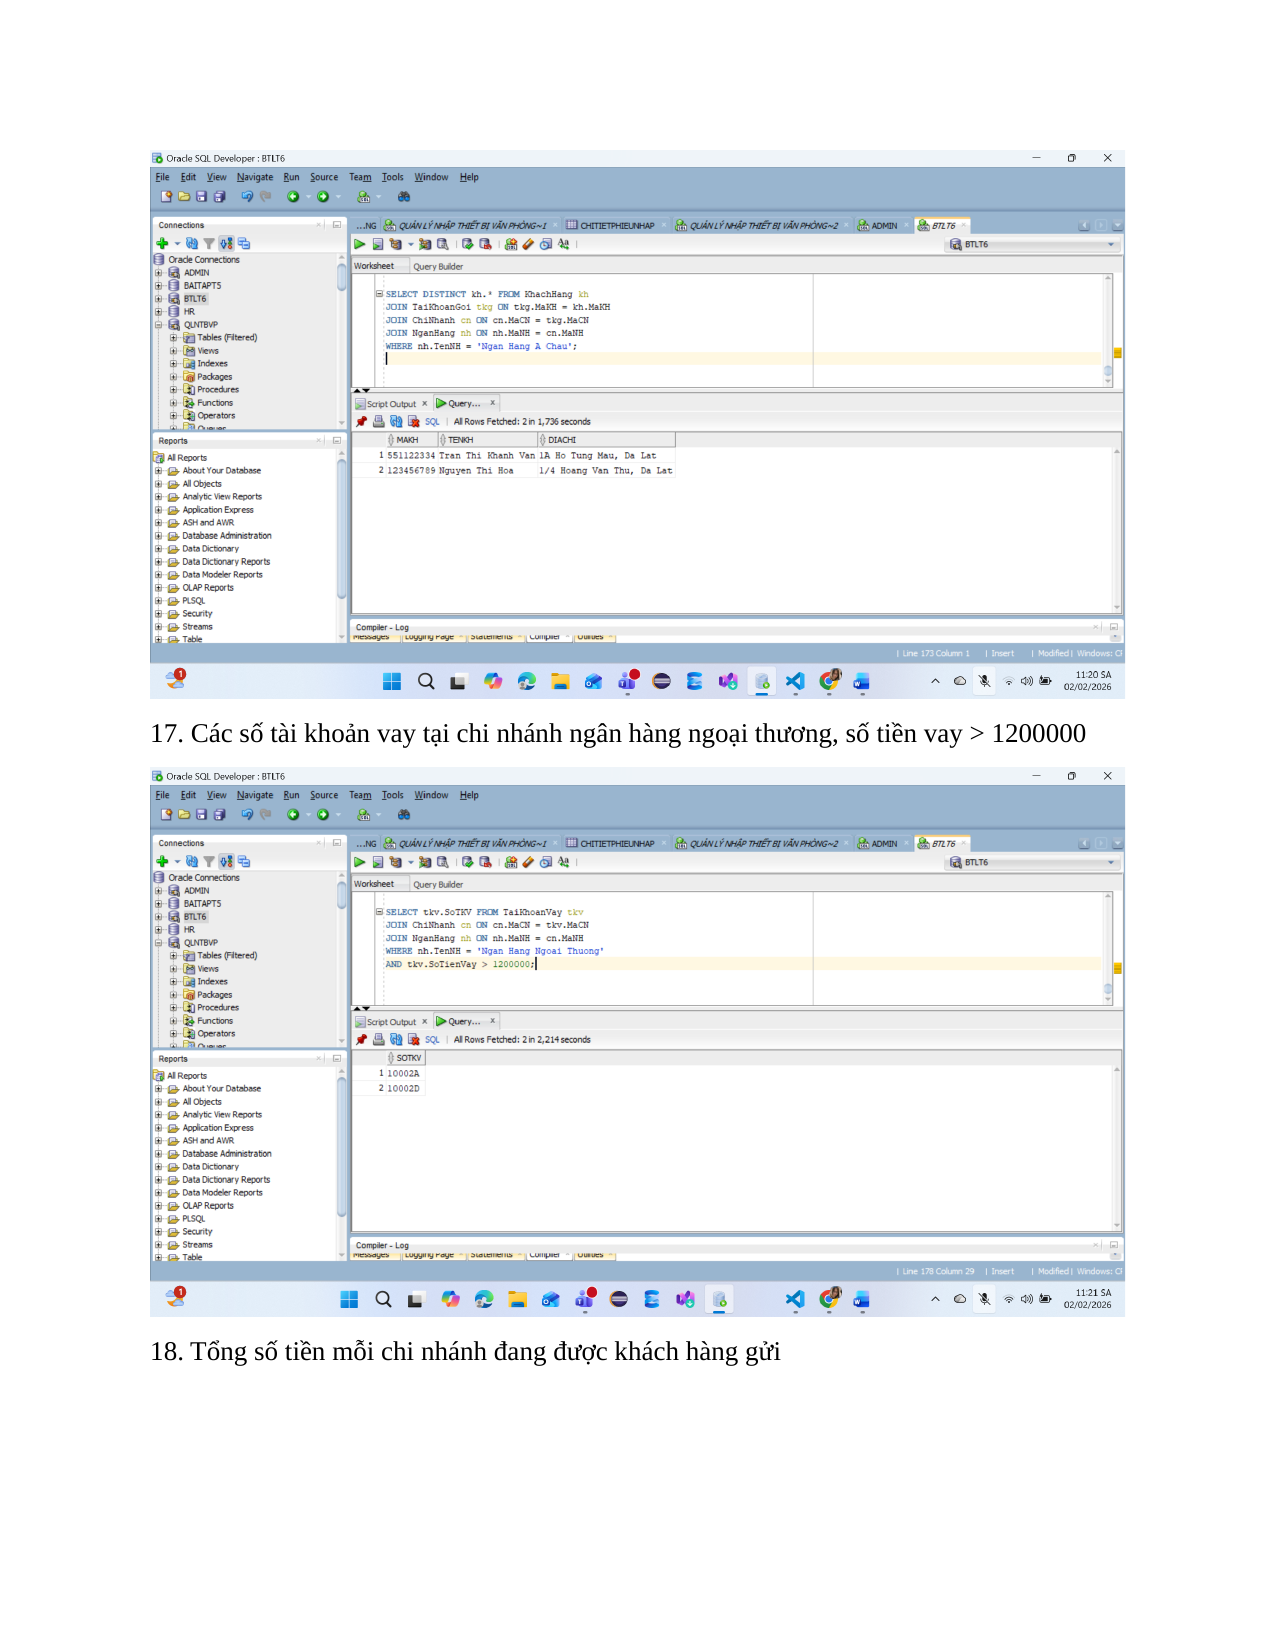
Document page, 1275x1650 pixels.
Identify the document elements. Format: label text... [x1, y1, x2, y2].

picture [150, 767, 1125, 1317]
text 18. Tổng số tiền mỗi chi nhánh đang được khách hàng gửi [150, 1335, 1125, 1367]
picture [150, 150, 1125, 699]
text 17. Các số tài khoản vay tại chi nhánh ngân hàng ngoại thương, số tiền vay > 1200000 [150, 718, 1125, 749]
